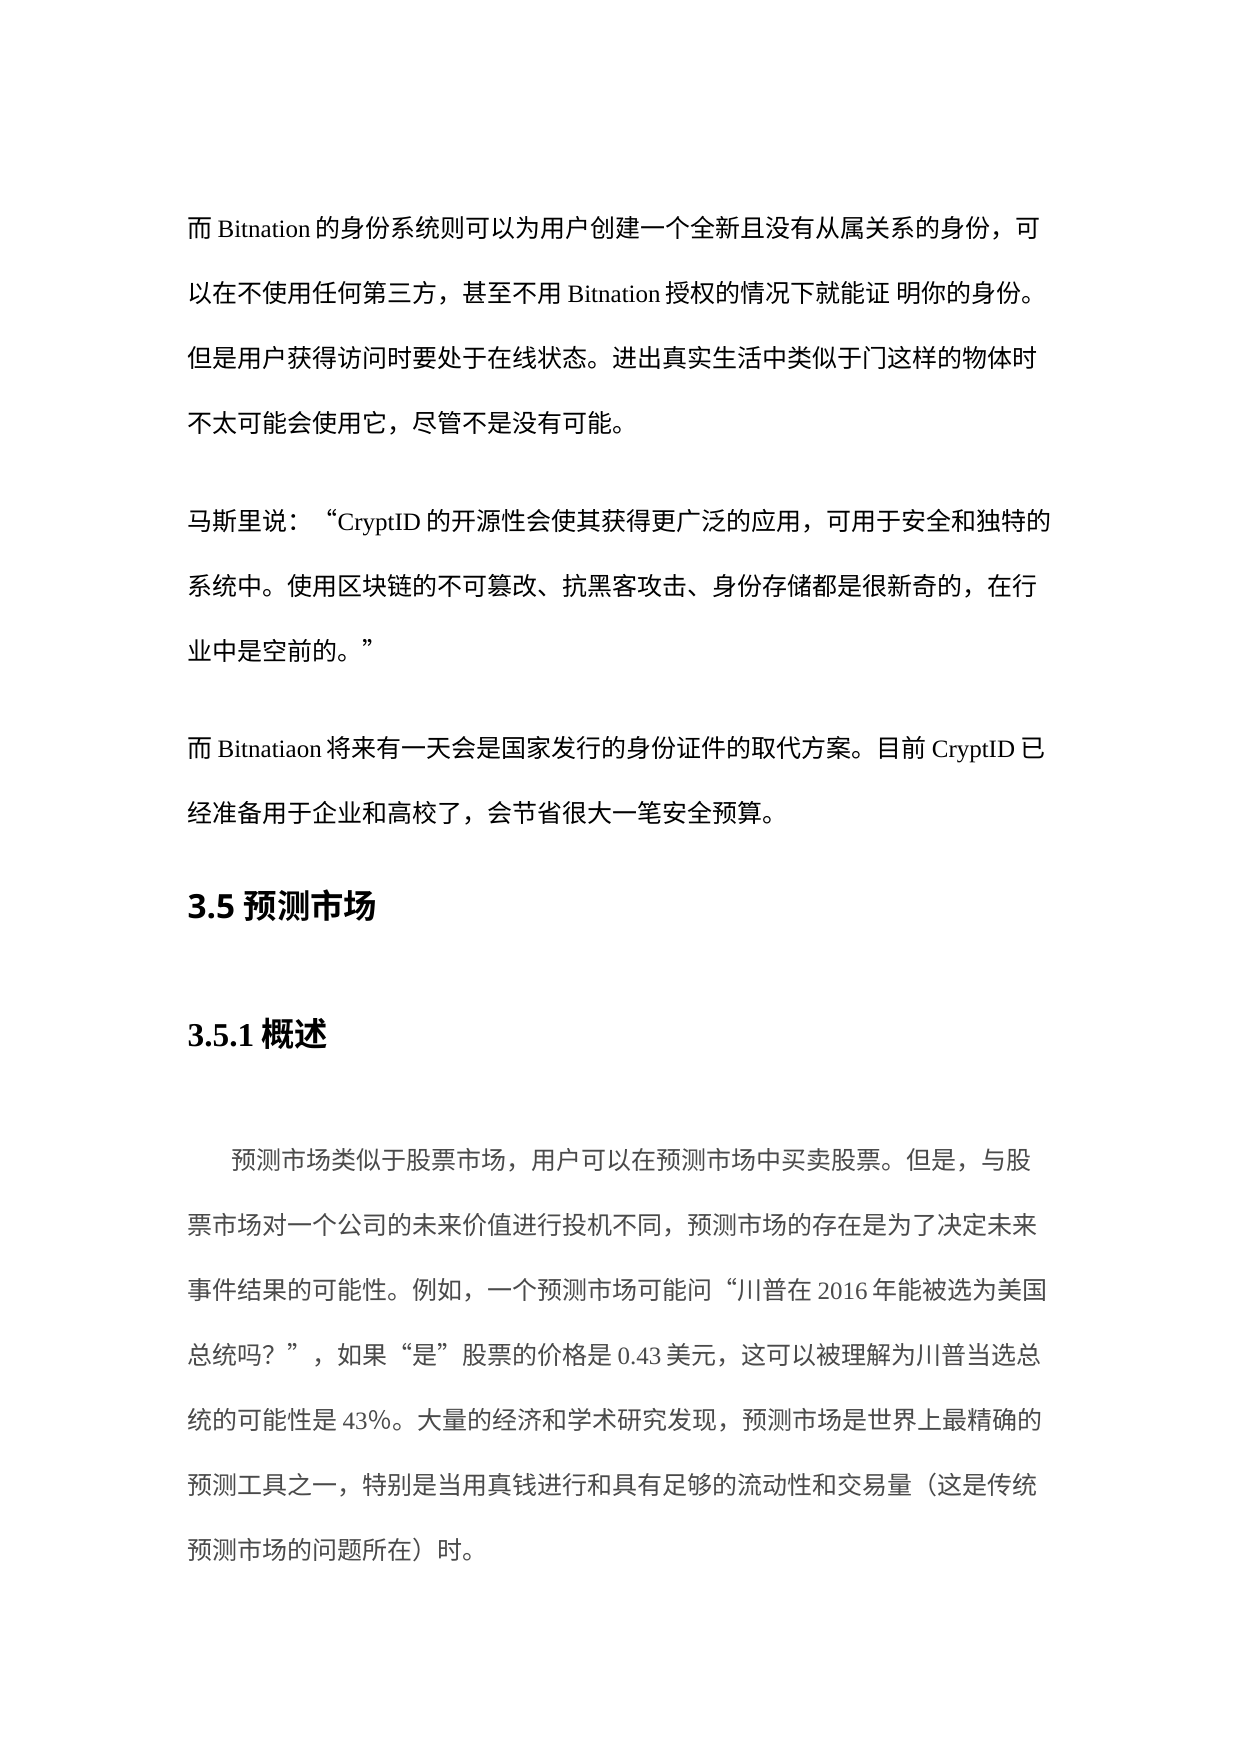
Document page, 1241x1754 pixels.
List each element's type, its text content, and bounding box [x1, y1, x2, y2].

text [187, 162, 1053, 844]
text 预测市场类似于股票市场，用户可以在预测市场中买卖股票。但是，与股票市场对一个公司的未来价值进行投机不同，预测市场的存在是为了决定未来事件结果的可能性。例如，一个预测市场可能问“川普在2016年能被选为美国总统吗？”，如果“是”股票的价格是0.43美元，这可以被理解为川普当选总统的可能性是43％。大量的经济和学术研究发现，预测市场是世界上最精确的预测工具之一，特别是当用真钱进行和具有足够的流动性和交易量（这是传统预测市场的问题所在）时。 [187, 1126, 1053, 1581]
subtitle 3.5 预测市场 [187, 872, 1053, 937]
subtitle 3.5.1概述 [187, 999, 1053, 1064]
